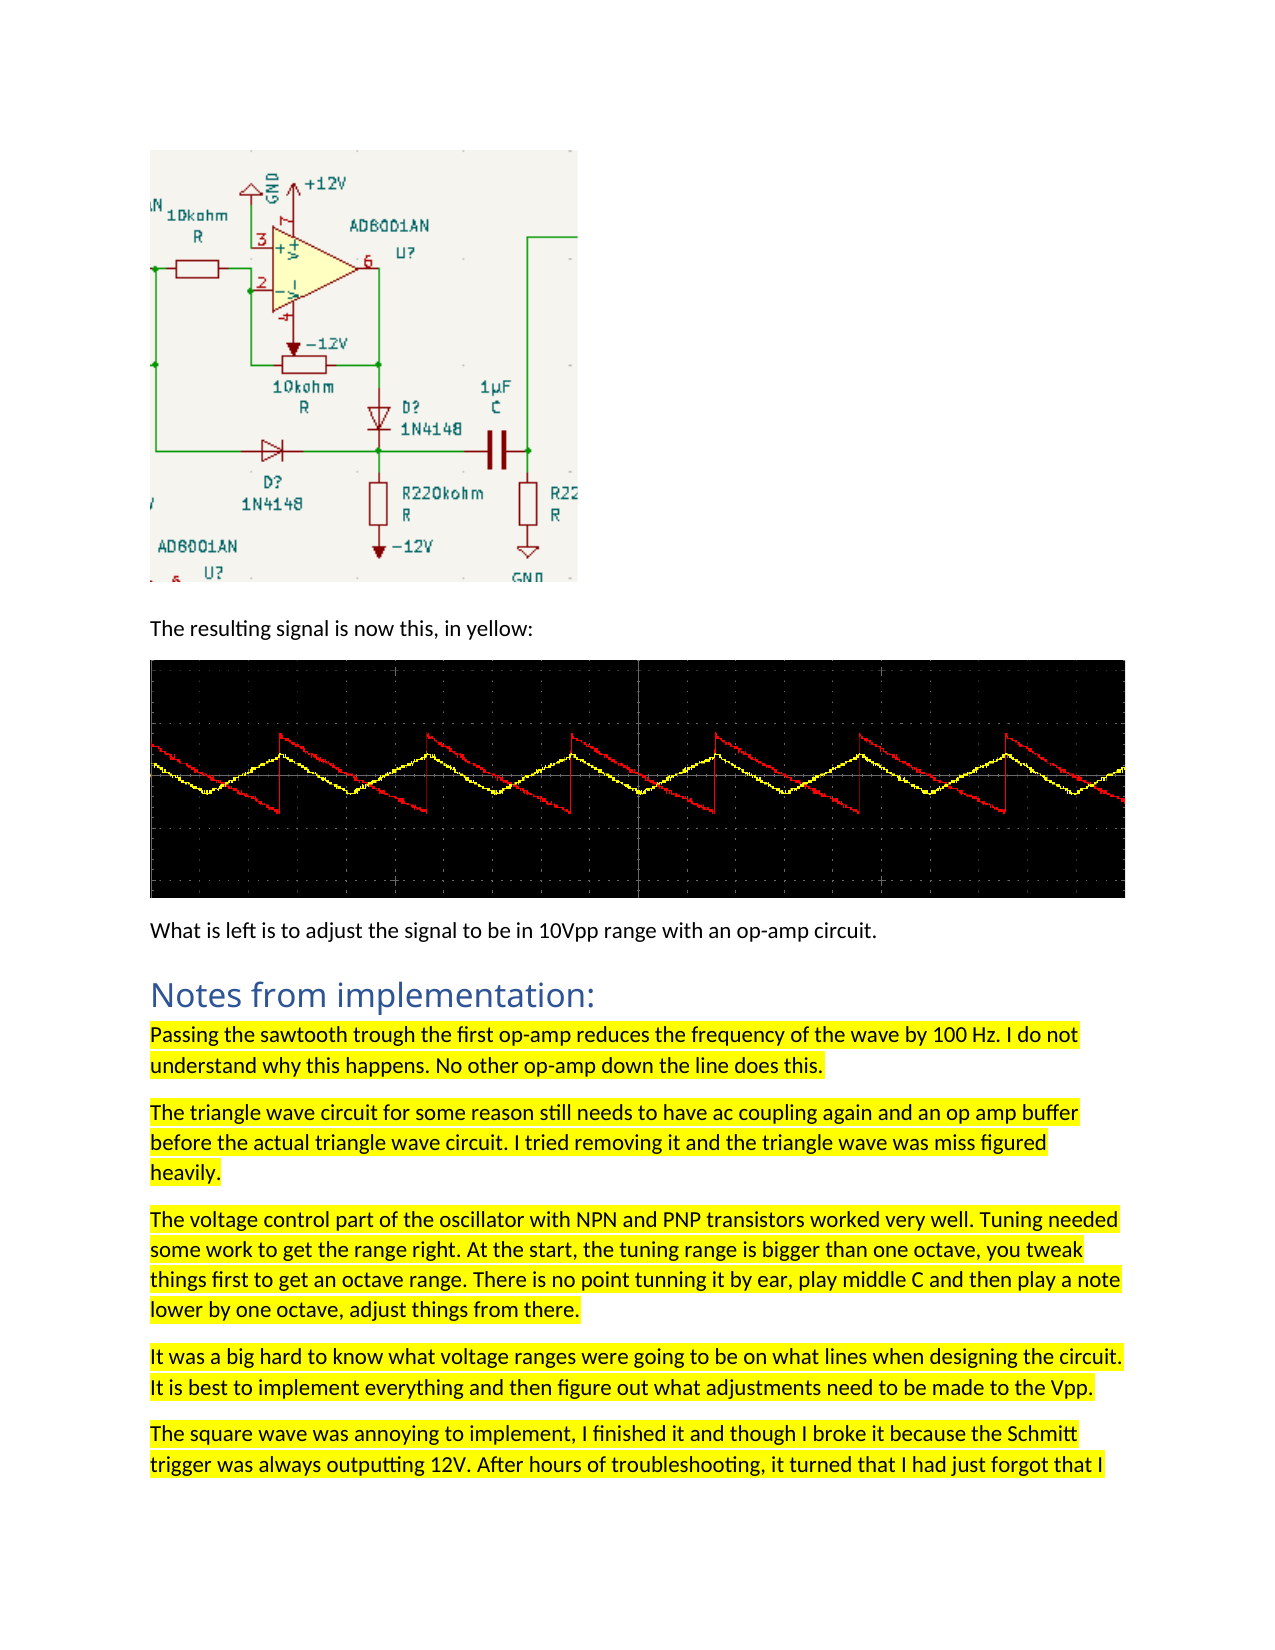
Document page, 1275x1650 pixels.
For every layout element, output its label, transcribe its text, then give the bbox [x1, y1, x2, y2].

subtitle Notes from implementation: [150, 972, 1125, 1017]
text The triangle wave circuit for some reason still needs to have ac coupling again and an op amp buffer before the actual triangle wave circuit. I tried removing it and the triangle wave was miss figured heavily. [150, 1098, 1125, 1186]
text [150, 1419, 1125, 1478]
text It was a big hard to know what voltage ranges were going to be on what lines when designing the circuit. It is best to implement everything and then figure out what adjustments need to be made to the Vpp. [150, 1342, 1125, 1401]
text What is left is to adjust the signal to be in 10Vpp range with an op-amp circuit. [150, 916, 1125, 944]
picture [150, 660, 1125, 898]
text The voltage control part of the oscillator with NPN and PNP transistors worked very well. Tuning needed some work to get the range right. At the start, the tuning range is bigger than one octave, you tweak things first to get an octave range. There is no point tunning it by ear, play middle C and then play a note lower by one octave, adjust things from there. [150, 1205, 1125, 1324]
picture [150, 150, 578, 582]
text Passing the sawtooth trough the first op-amp reduces the frequency of the wave by 100 Hz. I do not understand why this happens. No other op-amp down the line does this. [150, 1021, 1125, 1079]
